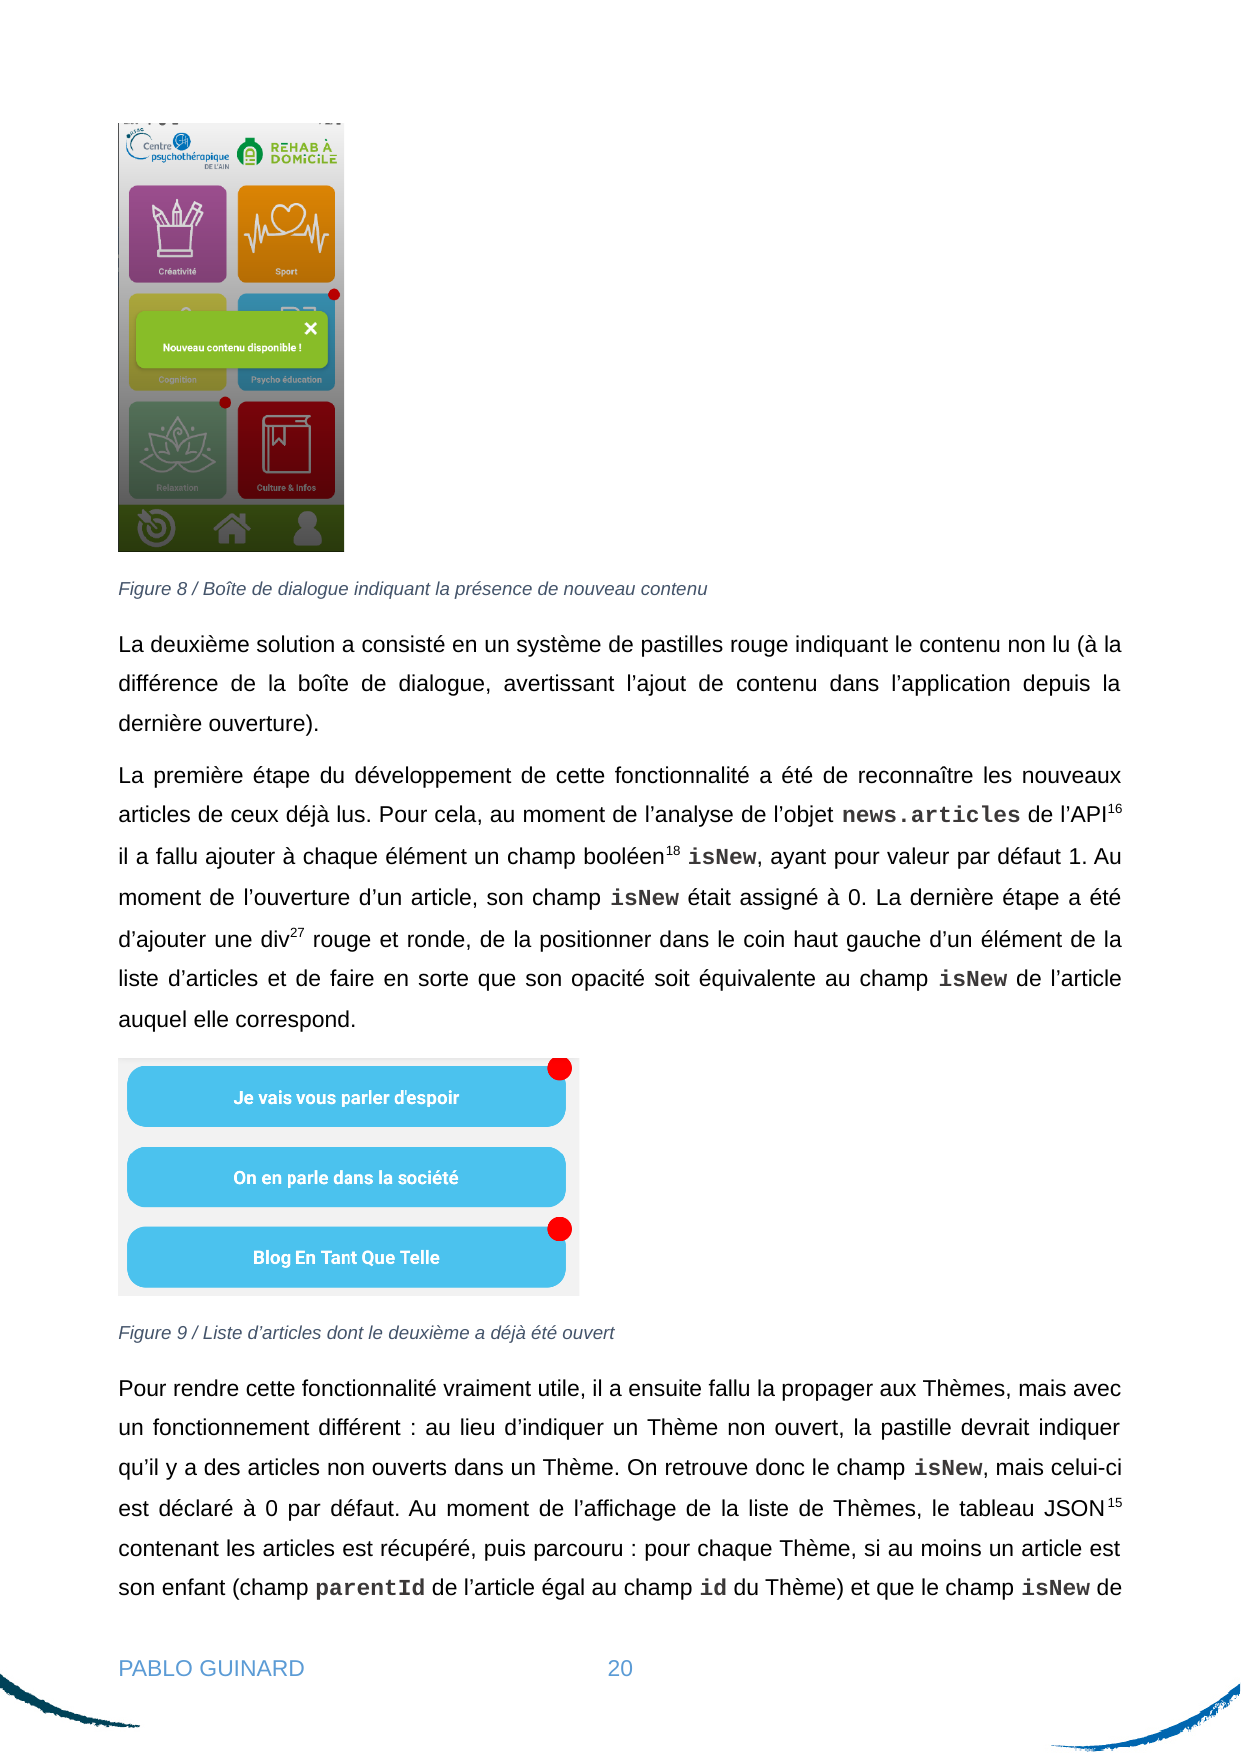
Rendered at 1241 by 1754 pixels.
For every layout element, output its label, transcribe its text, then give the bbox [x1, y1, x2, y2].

picture [1035, 1618, 1241, 1754]
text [118, 1375, 1122, 1602]
text Figure 8 / Boîte de dialogue indiquant la présence de nouveau contenu [118, 578, 1122, 599]
picture [118, 123, 345, 552]
picture [0, 1660, 155, 1754]
picture [118, 1058, 580, 1296]
picture [122, 1662, 130, 1668]
text La première étape du développement de cette fonctionnalité a été de reconnaître les nouveaux articles de ceux déjà lus. Pour cela, au moment de l’analyse de l’objet news.articles de l’API16 il a fallu ajouter à chaque élément un champ booléen18 isNew, ayant pour valeur par défaut 1. Au moment de l’ouverture d’un article, son champ isNew était assigné à 0. La dernière étape a été d’ajouter une div27 rouge et ronde, de la positionner dans le coin haut gauche d’un élément de la liste d’articles et de faire en sorte que son opacité soit équivalente au champ isNew de l’article auquel elle correspond. [118, 762, 1122, 1033]
picture [136, 1662, 142, 1670]
text La deuxième solution a consisté en un système de pastilles rouge indiquant le contenu non lu (à la différence de la boîte de dialogue, avertissant l’ajout de contenu dans l’application depuis la dernière ouverture). [118, 631, 1122, 736]
text Figure 9 / Liste d’articles dont le deuxième a déjà été ouvert [118, 1322, 1122, 1343]
